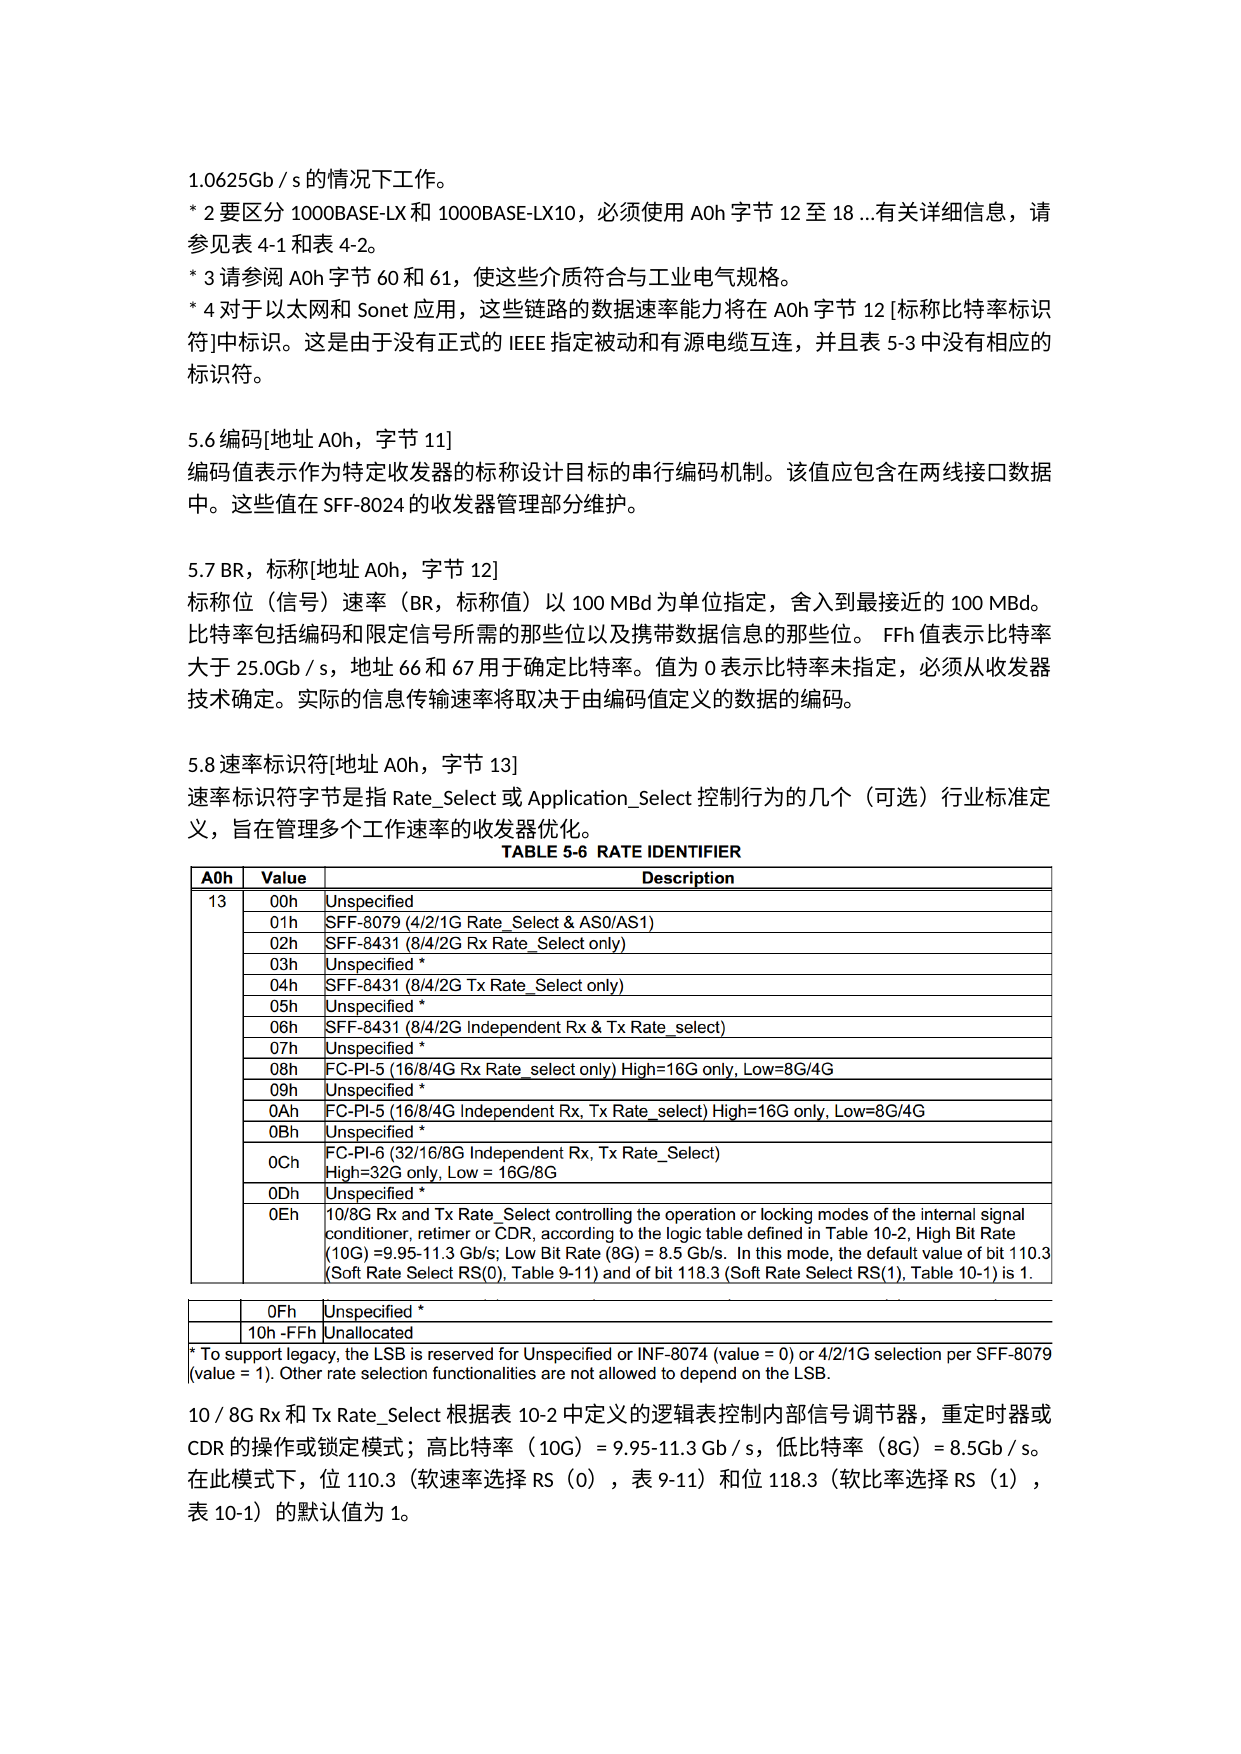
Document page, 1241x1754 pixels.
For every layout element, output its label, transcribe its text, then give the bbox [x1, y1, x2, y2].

list 5.7 BR，标称[地址A0h，字节12] [187, 552, 1053, 584]
list 10 / 8G Rx和Tx Rate_Select根据表10-2中定义的逻辑表控制内部信号调节器，重定时器或CDR的操作或锁定模式；高比特率（10G）= 9.95-11.3 Gb / s，低比特率（8G）= 8.5Gb / s。在此模式下，位110.3（软速率选择RS（0），表9-11）和位118.3（软比率选择RS（1），表10-1）的默认值为1。 [187, 1397, 1053, 1527]
picture [187, 1299, 1053, 1384]
picture [187, 844, 1053, 1284]
list * 4对于以太网和Sonet应用，这些链路的数据速率能力将在A0h字节12 [标称比特率标识符]中标识。这是由于没有正式的IEEE指定被动和有源电缆互连，并且表5-3中没有相应的标识符。 [187, 292, 1053, 389]
list 5.6编码[地址A0h，字节11] [187, 422, 1053, 454]
list 5.8速率标识符[地址A0h，字节13] [187, 747, 1053, 779]
list * 3请参阅A0h字节60和61，使这些介质符合与工业电气规格。 [187, 259, 1053, 292]
list * 2要区分1000BASE-LX和1000BASE-LX10，必须使用A0h字节12至18 ...有关详细信息，请参见表4-1和表4-2。 [187, 194, 1053, 259]
list 标称位（信号）速率（BR，标称值）以100 MBd为单位指定，舍入到最接近的100 MBd。比特率包括编码和限定信号所需的那些位以及携带数据信息的那些位。 FFh值表示比特率大于25.0Gb / s，地址66和67用于确定比特率。值为0表示比特率未指定，必须从收发器技术确定。实际的信息传输速率将取决于由编码值定义的数据的编码。 [187, 584, 1053, 714]
list 编码值表示作为特定收发器的标称设计目标的串行编码机制。该值应包含在两线接口数据中。这些值在SFF-8024的收发器管理部分维护。 [187, 454, 1053, 519]
list 速率标识符字节是指Rate_Select或Application_Select控制行为的几个（可选）行业标准定义，旨在管理多个工作速率的收发器优化。 [187, 779, 1053, 844]
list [187, 162, 1053, 194]
